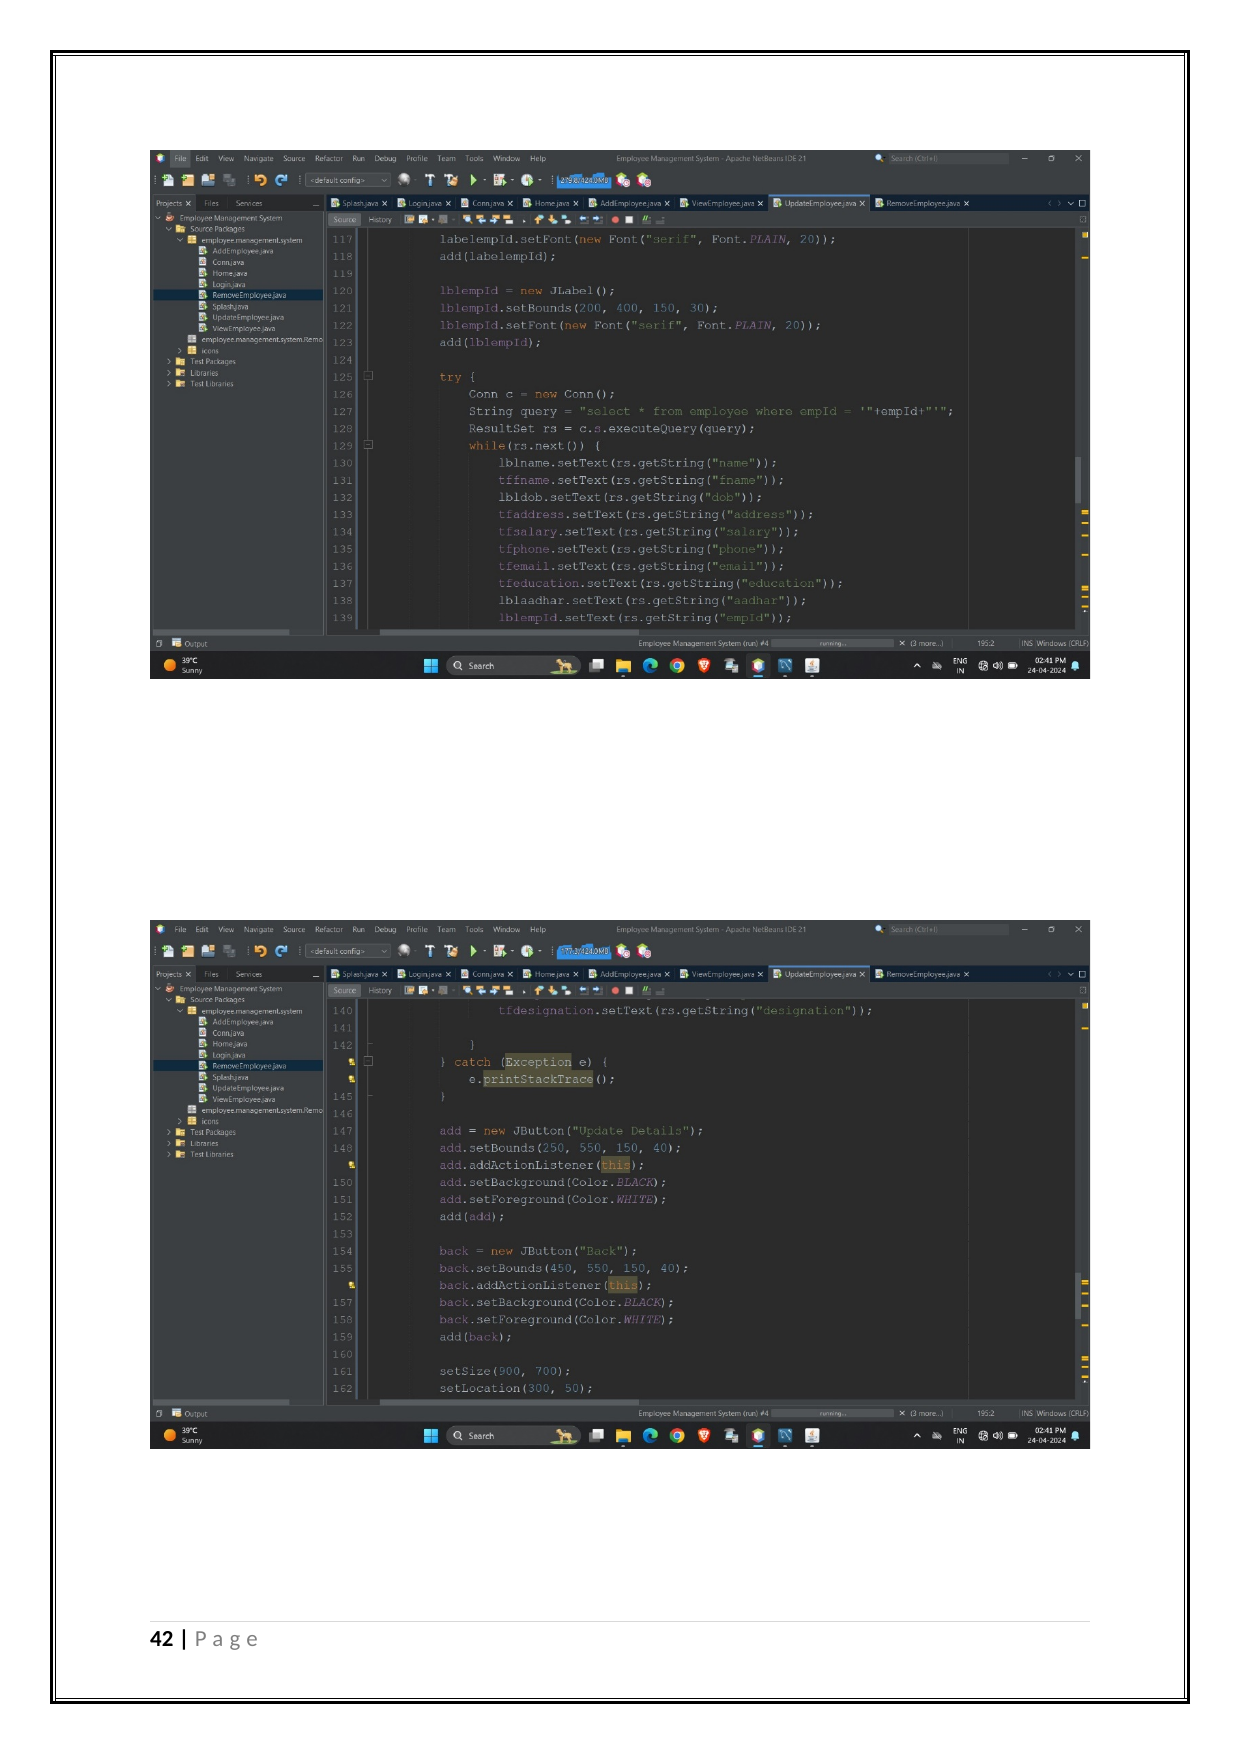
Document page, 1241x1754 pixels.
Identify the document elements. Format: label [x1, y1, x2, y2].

picture [150, 150, 1091, 679]
picture [150, 920, 1091, 1449]
